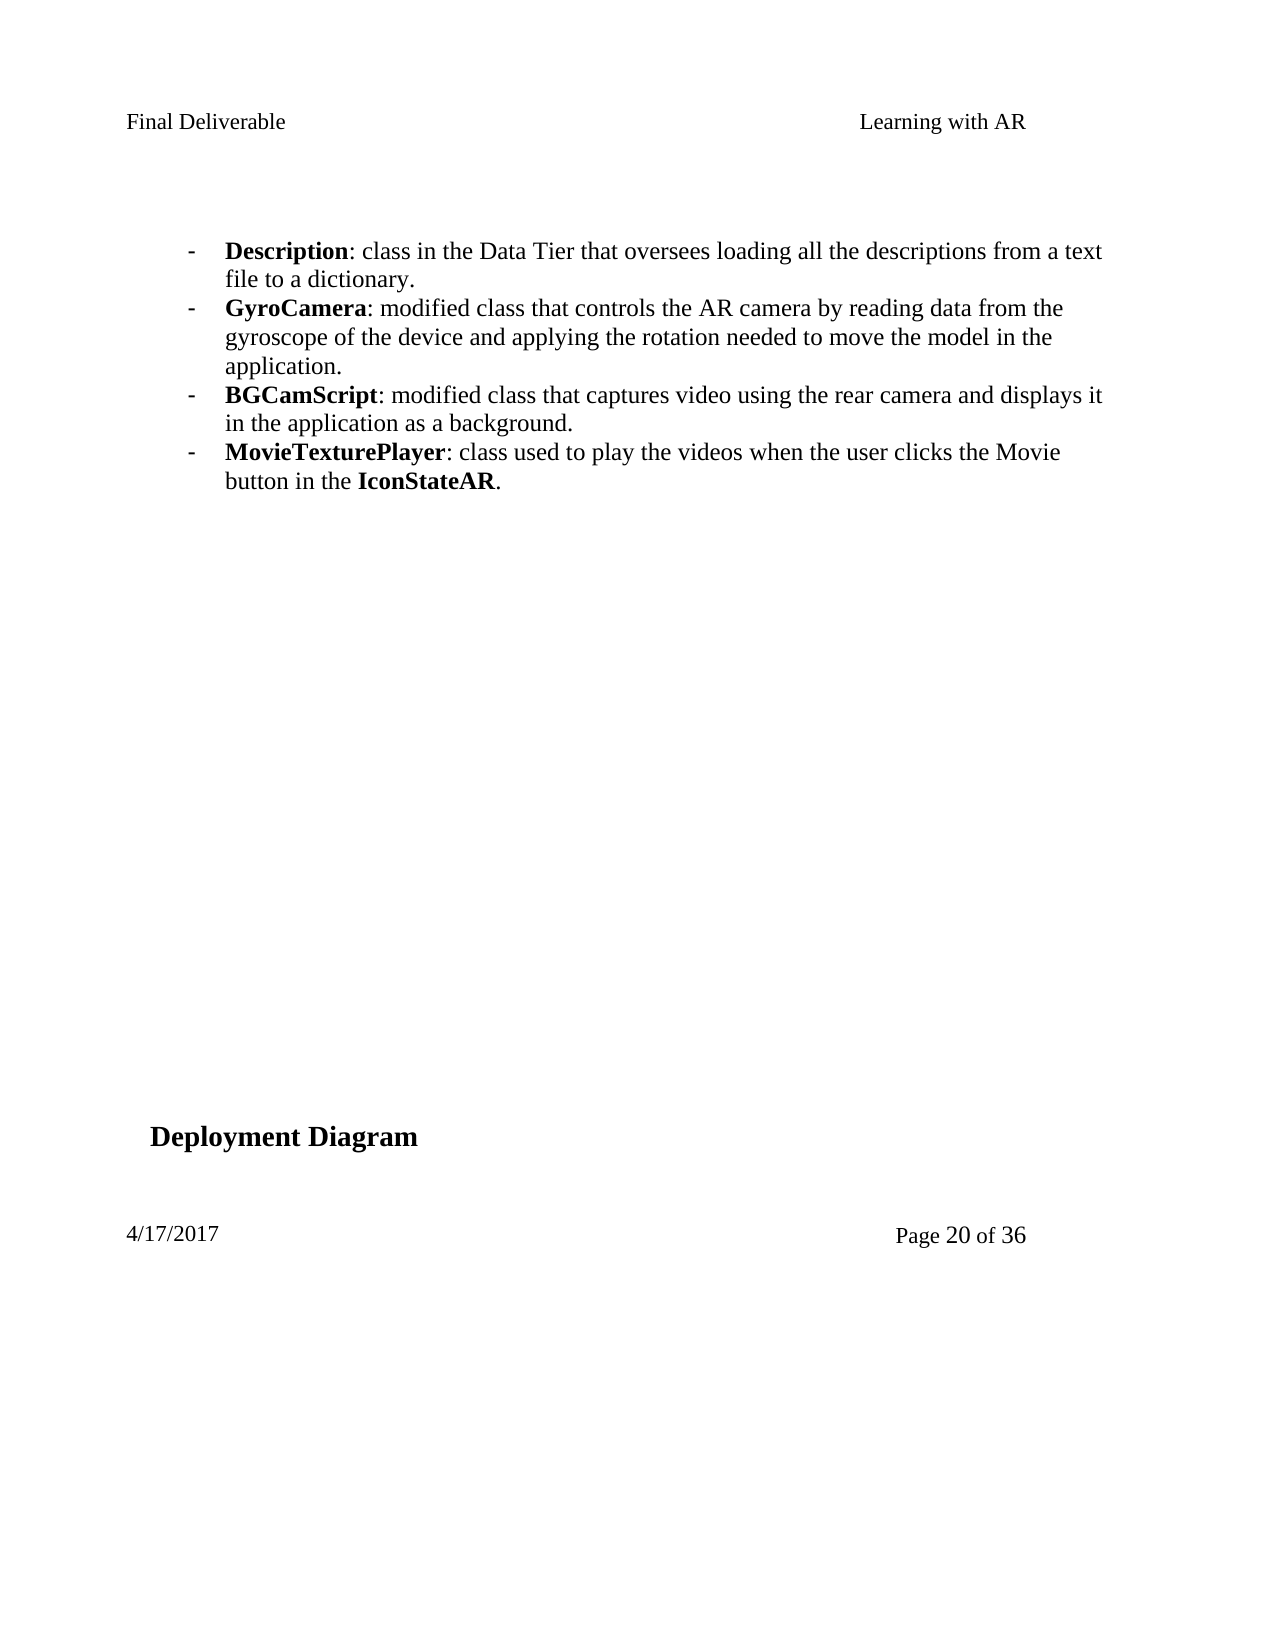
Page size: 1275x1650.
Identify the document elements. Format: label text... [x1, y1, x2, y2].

list Description: class in the Data Tier that oversees loading all the descriptions from a text file to a dictionary. [187, 236, 1125, 293]
list GyroCamera: modified class that controls the AR camera by reading data from the gyroscope of the device and applying the rotation needed to move the model in the application. [187, 293, 1125, 380]
list MovieTexturePlayer: class used to play the videos when the user clicks the Movie button in the IconStateAR. [187, 437, 1125, 495]
list BGCamScript: modified class that captures video using the rear camera and displays it in the application as a background. [187, 380, 1125, 437]
subtitle Deployment Diagram [150, 1119, 1125, 1153]
